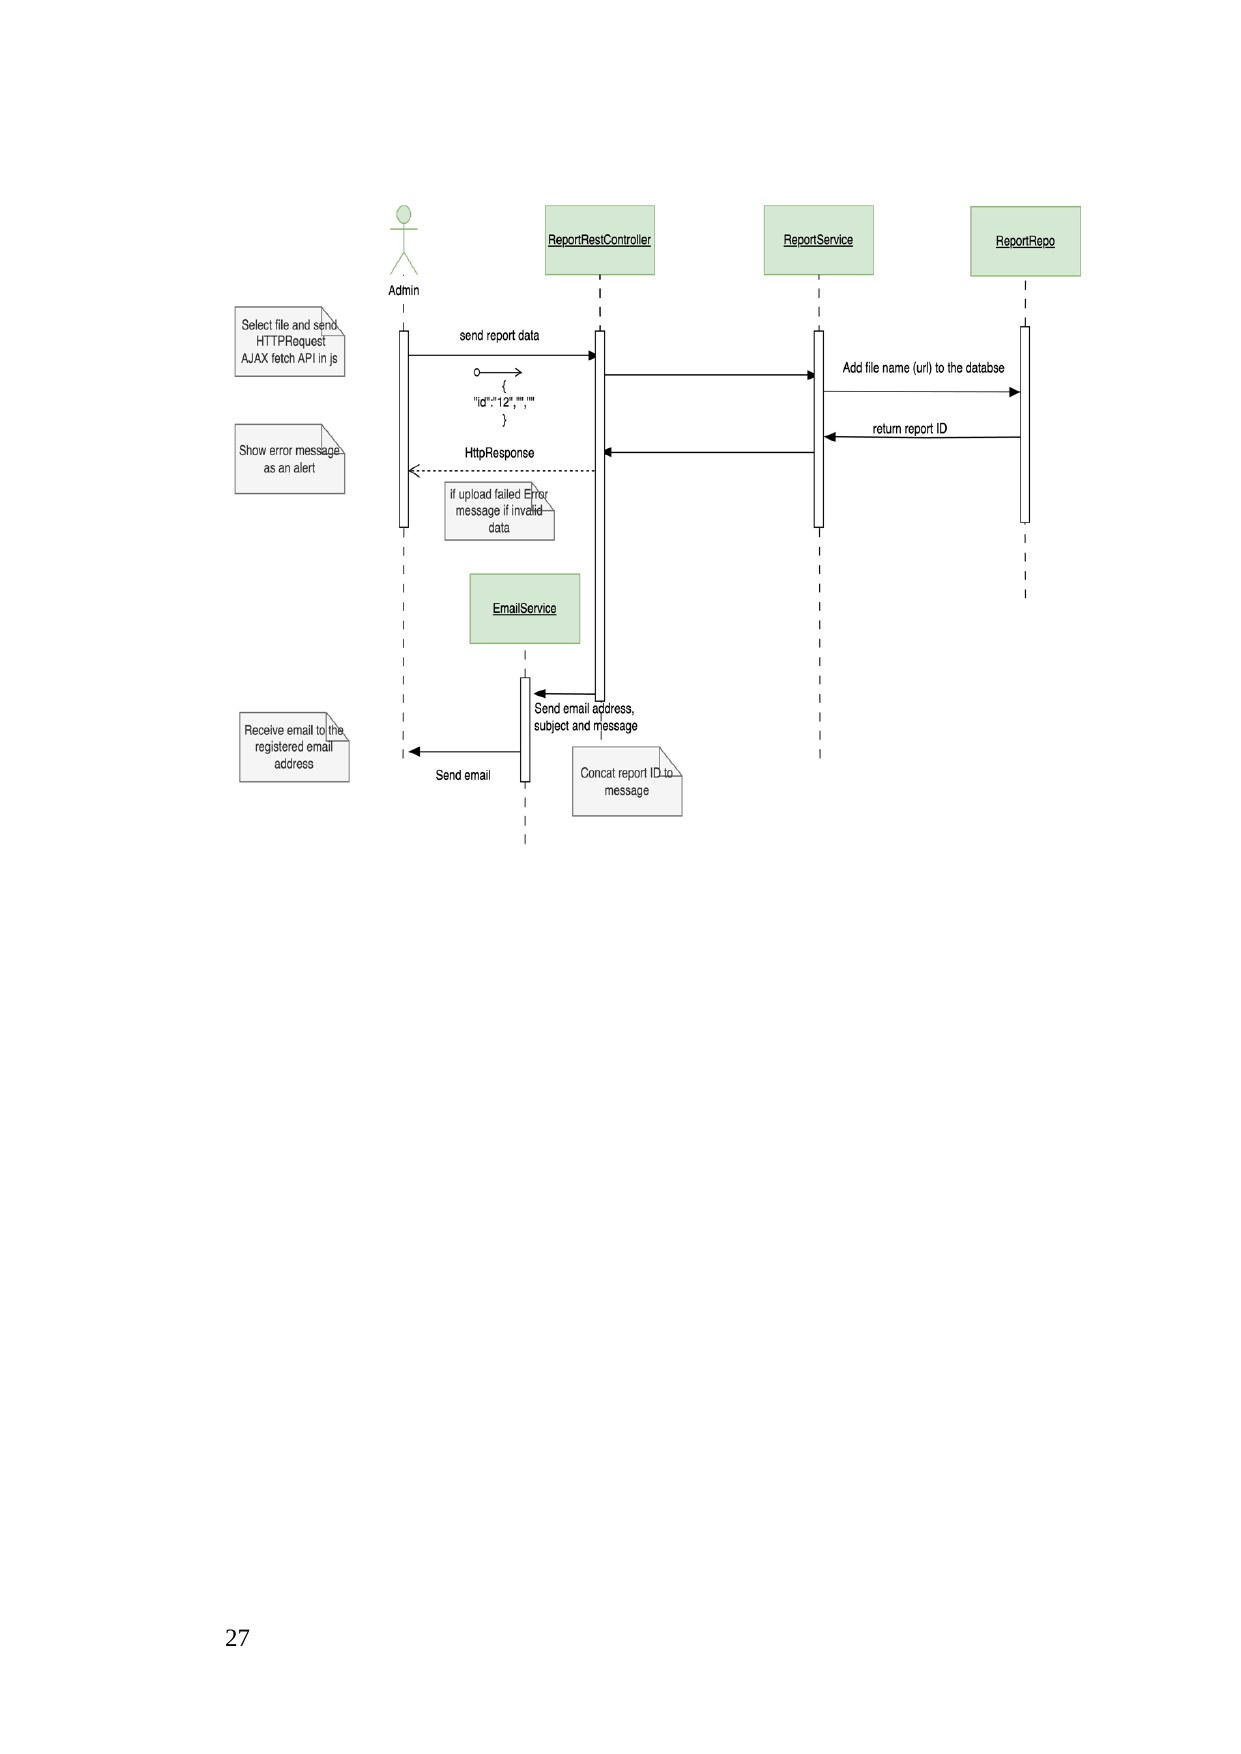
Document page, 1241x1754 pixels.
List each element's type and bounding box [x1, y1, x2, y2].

picture [225, 193, 1091, 858]
